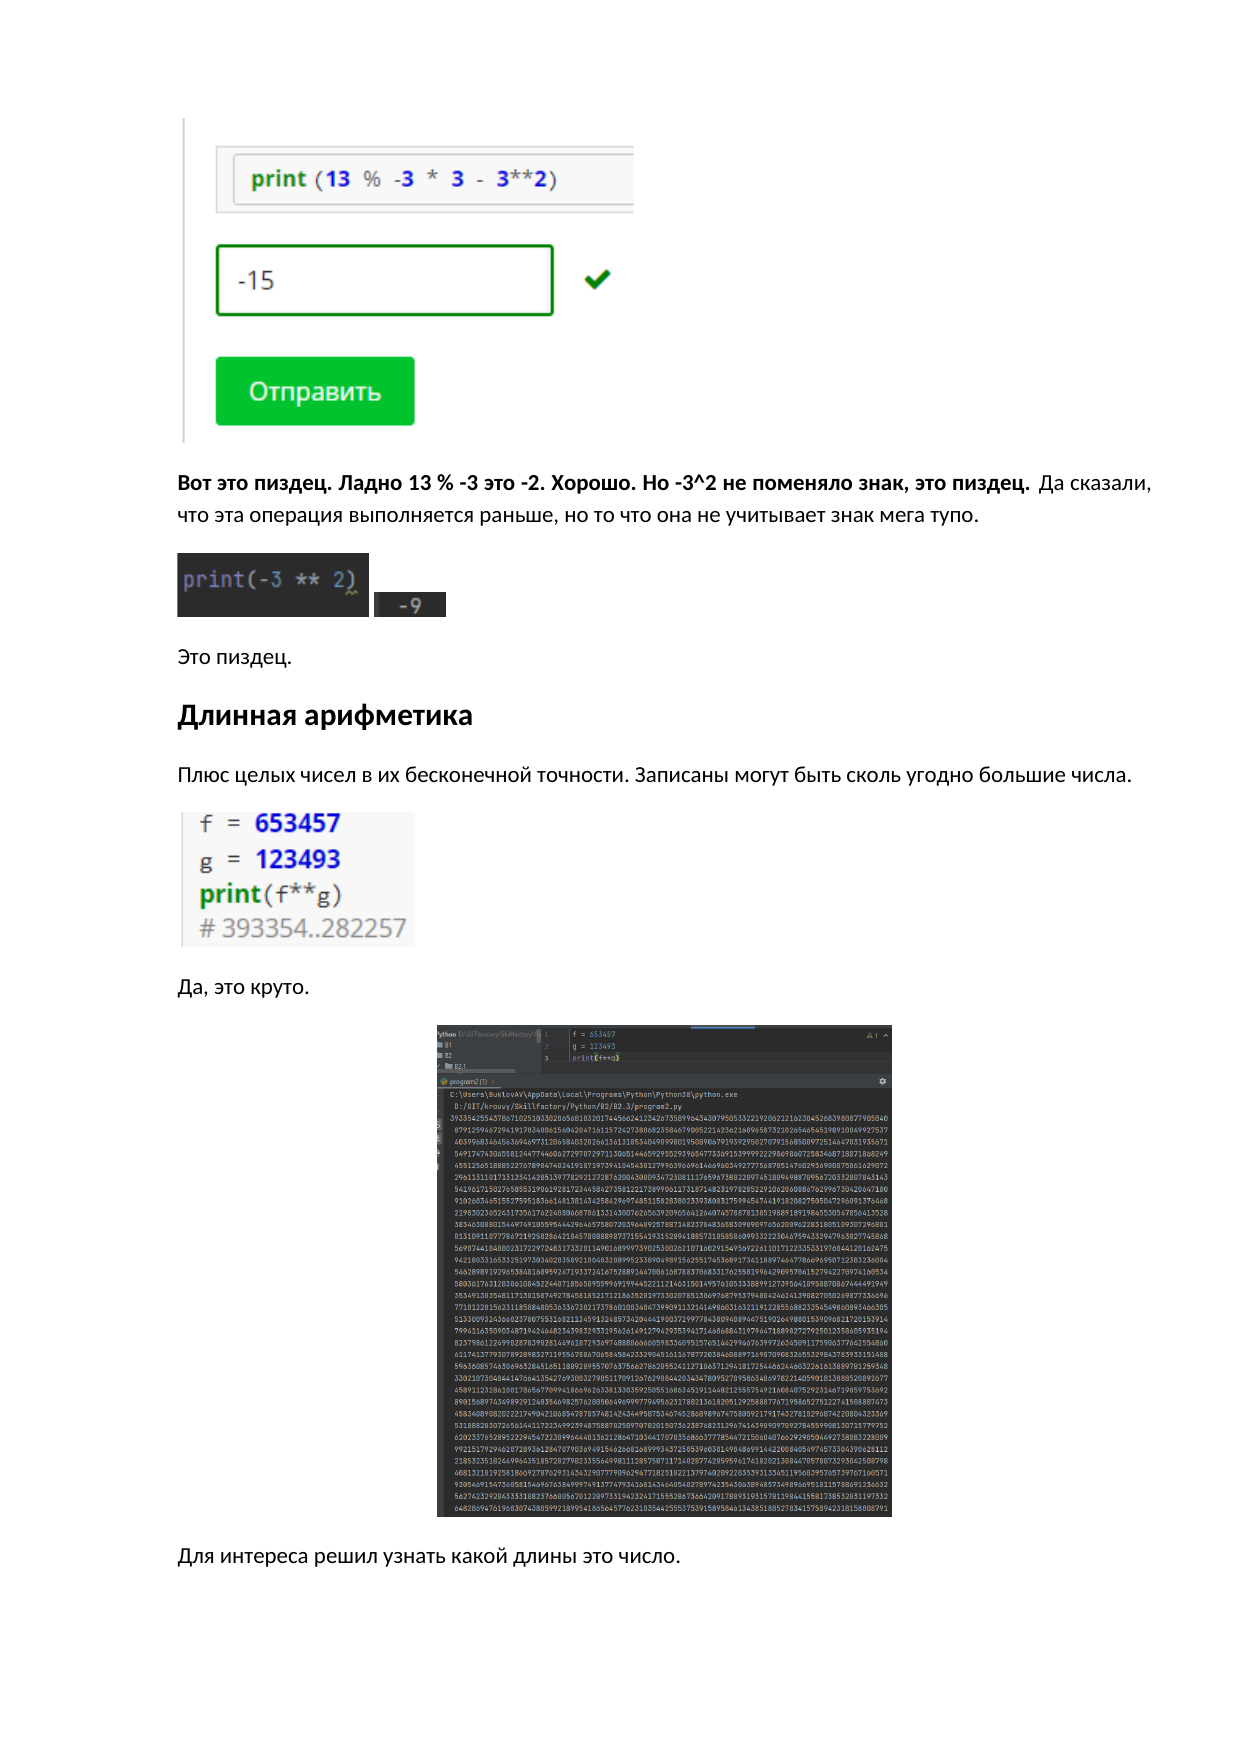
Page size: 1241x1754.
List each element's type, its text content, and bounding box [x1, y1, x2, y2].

text Для интереса решил узнать какой длины это число. [177, 1541, 1152, 1569]
picture [177, 553, 369, 617]
text Это пиздец. [177, 642, 1152, 670]
picture [437, 1025, 892, 1517]
picture [177, 812, 415, 947]
text Да, это круто. [177, 972, 1152, 1000]
text Плюс целых чисел в их бесконечной точности. Записаны могут быть сколь угодно большие числа. [177, 760, 1152, 788]
picture [177, 118, 634, 443]
text Вот это пиздец. Ладно 13 % -3 это -2. Хорошо. Но -3^2 не поменяло знак, это пиздец. Да сказали, что эта операция выполняется раньше, но то что она не учитывает знак мега тупо. [177, 468, 1152, 528]
picture [374, 592, 446, 617]
text Длинная арифметика [177, 695, 1152, 733]
